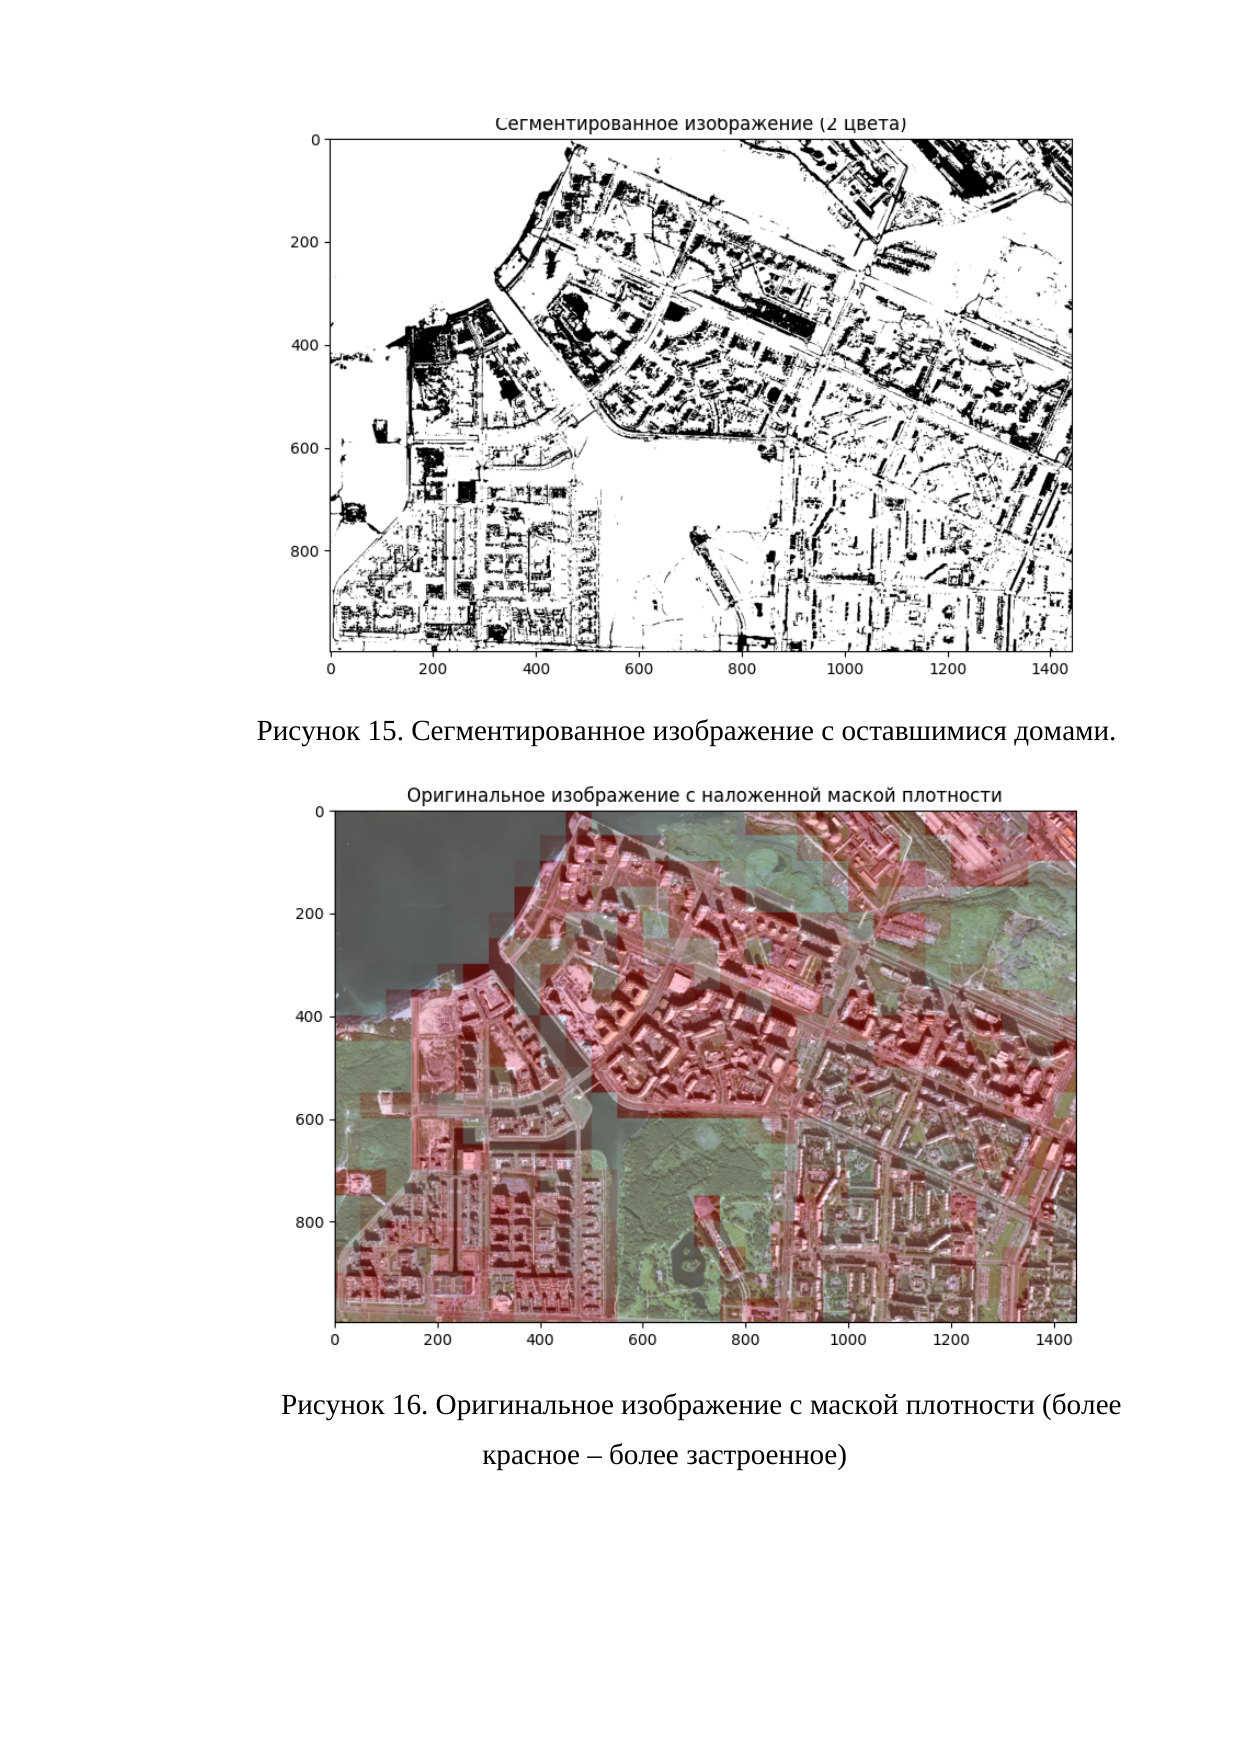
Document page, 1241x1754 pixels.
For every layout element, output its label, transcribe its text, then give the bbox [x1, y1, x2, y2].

text Рисунок 15. Сегментированное изображение с оставшимися домами. [177, 713, 1152, 747]
picture [288, 118, 1085, 683]
picture [292, 780, 1111, 1356]
text Рисунок 16. Оригинальное изображение с маской плотности (более красное – более застроенное) [177, 1387, 1152, 1471]
